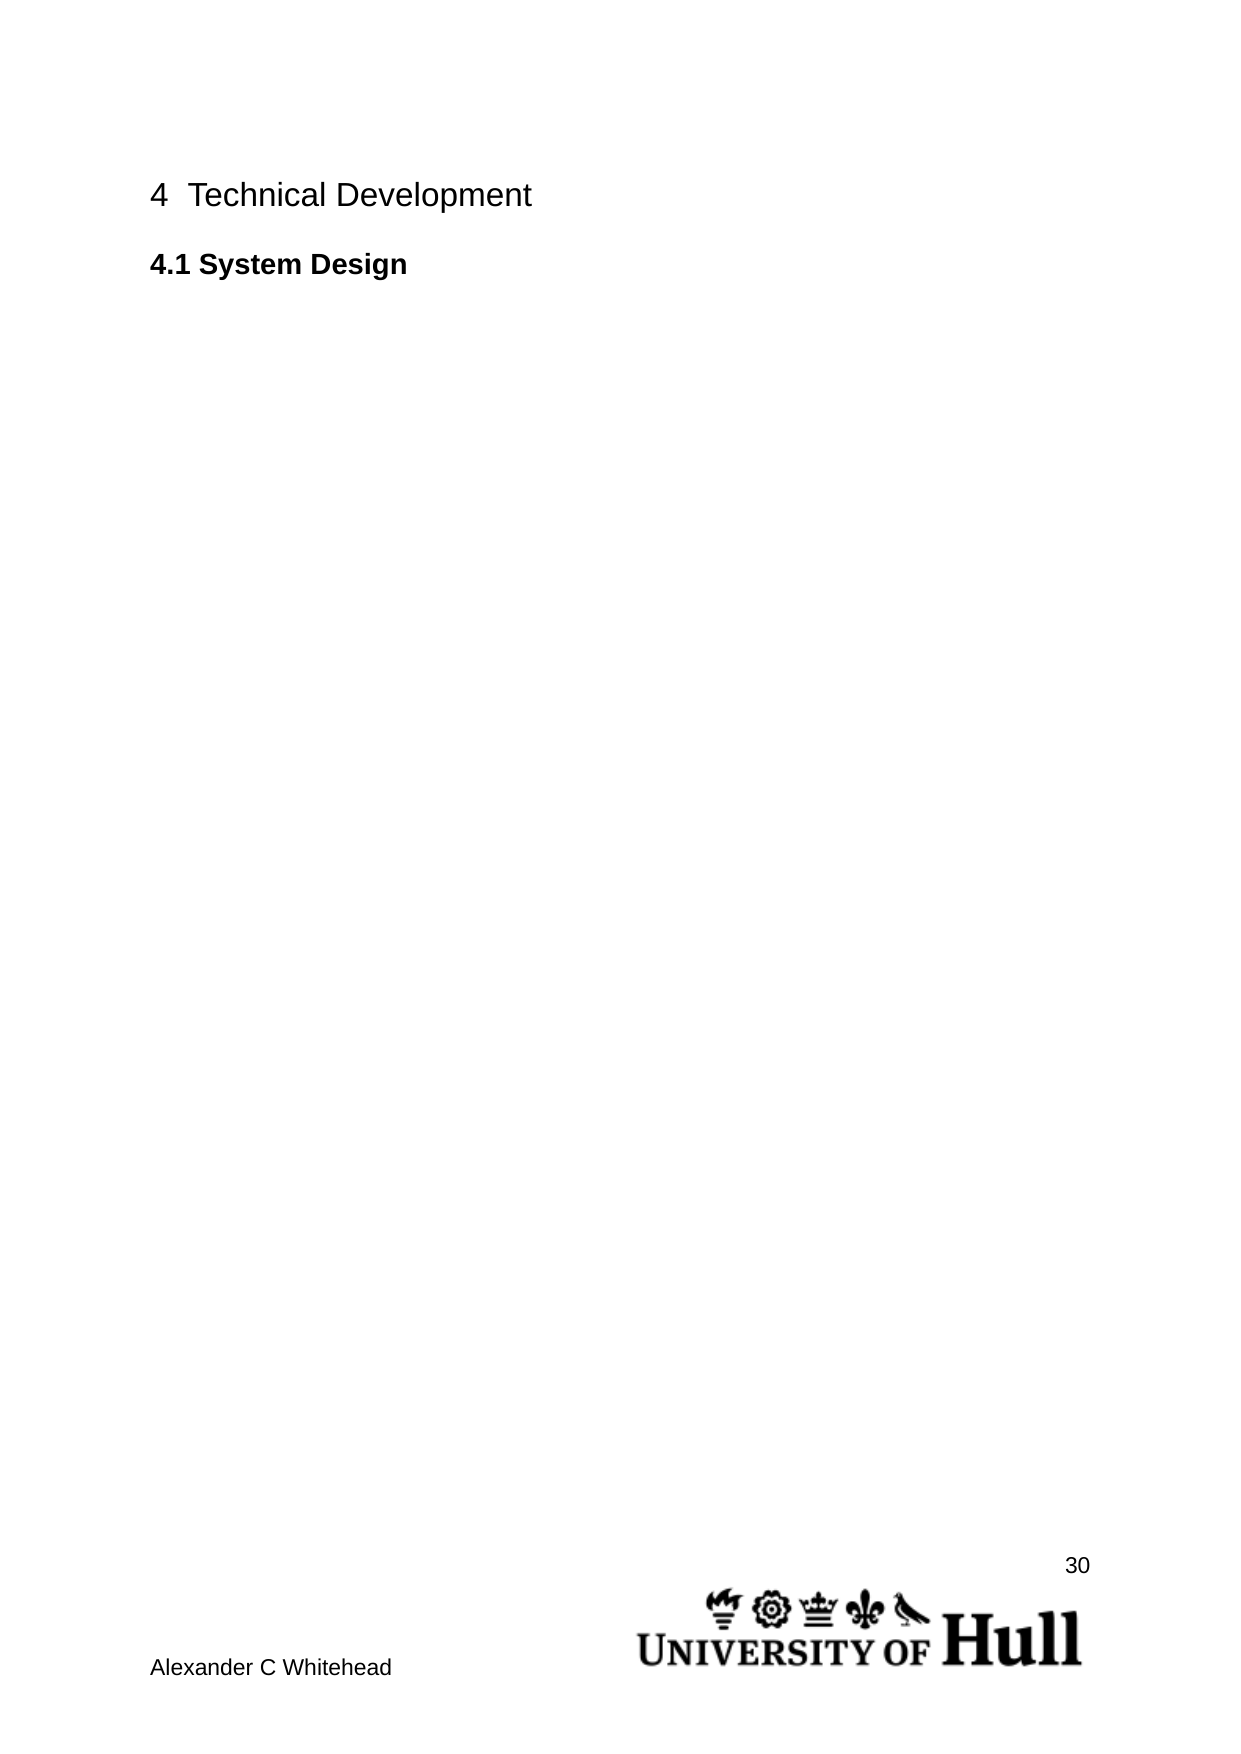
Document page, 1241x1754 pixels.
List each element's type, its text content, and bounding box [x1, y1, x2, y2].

subtitle Technical Development [150, 175, 1090, 213]
subtitle System Design [150, 247, 1090, 280]
picture [630, 1578, 1091, 1676]
